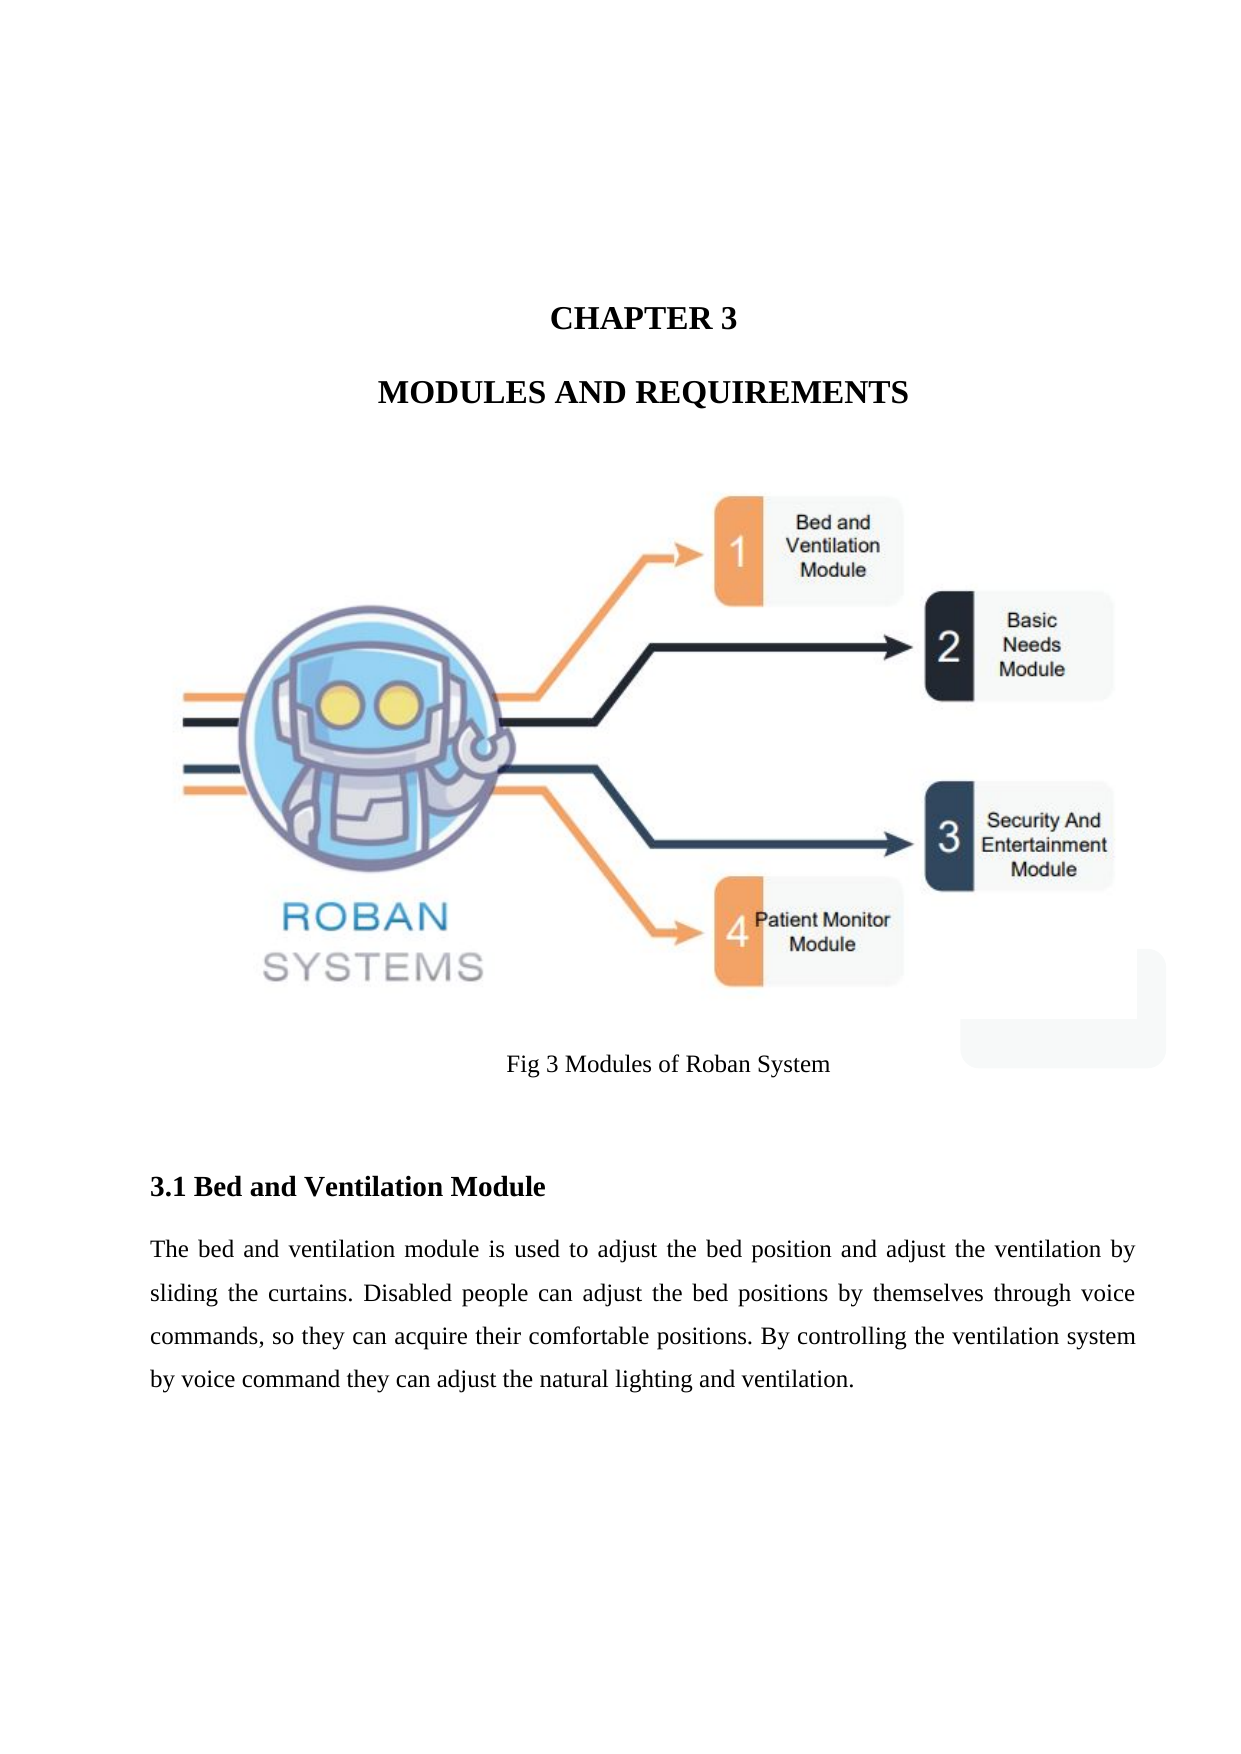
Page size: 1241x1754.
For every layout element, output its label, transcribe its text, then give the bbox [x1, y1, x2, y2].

subtitle 3.1 Bed and Ventilation Module [150, 1169, 1137, 1202]
text MODULES AND REQUIREMENTS [150, 372, 1137, 411]
picture [150, 446, 1137, 1019]
text Fig 3 Modules of Roban System [150, 1049, 1137, 1078]
subtitle The bed and ventilation module is used to adjust the bed position and adjust the ventilation by sliding the curtains. Disabled people can adjust the bed positions by themselves through voice commands, so they can acquire their comfortable positions. By controlling the ventilation system by voice command they can adjust the natural lighting and ventilation. [150, 1234, 1137, 1393]
text CHAPTER 3 [150, 298, 1137, 337]
